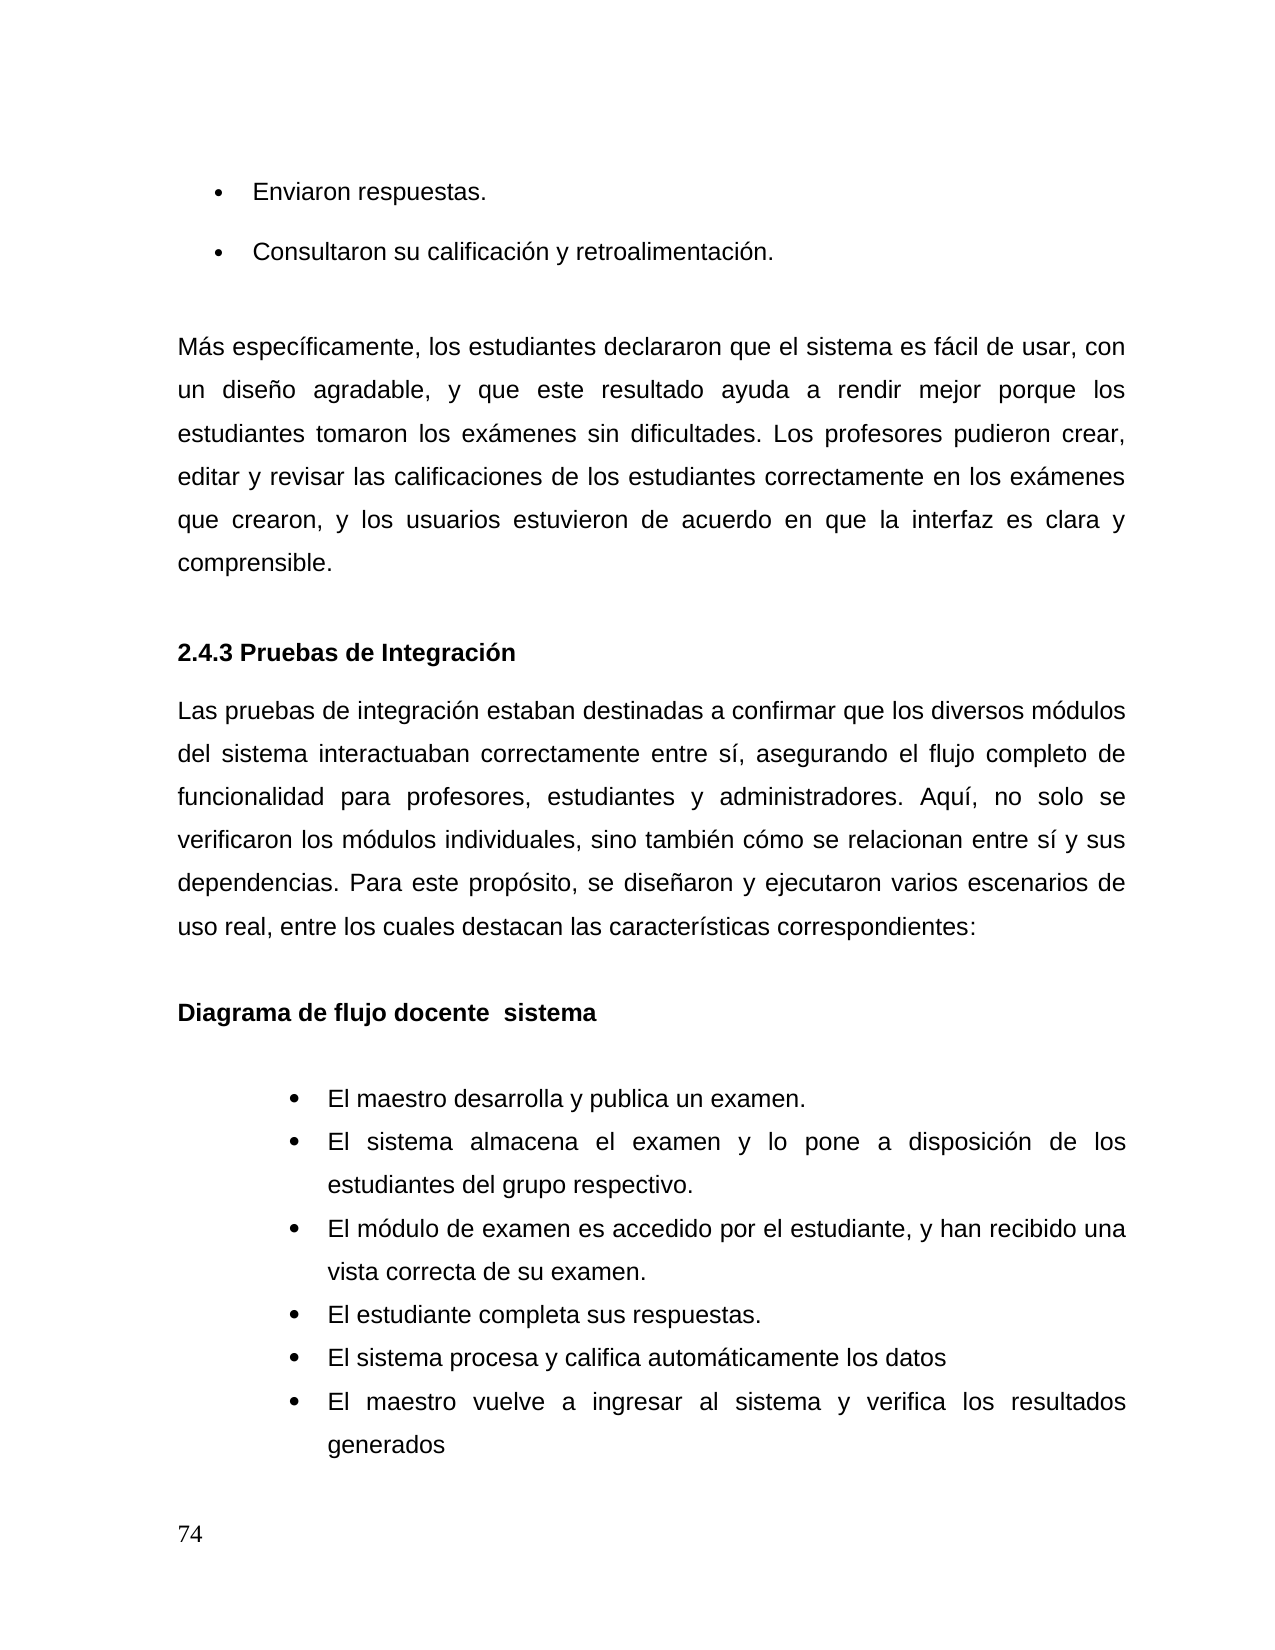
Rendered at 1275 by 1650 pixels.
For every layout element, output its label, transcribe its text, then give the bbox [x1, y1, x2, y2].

text Las pruebas de integración estaban destinadas a confirmar que los diversos módulos del sistema interactuaban correctamente entre sí, asegurando el flujo completo de funcionalidad para profesores, estudiantes y administradores. Aquí, no solo se verificaron los módulos individuales, sino también cómo se relacionan entre sí y sus dependencias. Para este propósito, se diseñaron y ejecutaron varios escenarios de uso real, entre los cuales destacan las características correspondientes: [177, 696, 1127, 940]
text Más específicamente, los estudiantes declararon que el sistema es fácil de usar, con un diseño agradable, y que este resultado ayuda a rendir mejor porque los estudiantes tomaron los exámenes sin dificultades. Los profesores pudieron crear, editar y revisar las calificaciones de los estudiantes correctamente en los exámenes que crearon, y los usuarios estuvieron de acuerdo en que la interfaz es clara y comprensible. [177, 332, 1127, 577]
list El sistema procesa y califica automáticamente los datos [290, 1343, 1127, 1372]
list Enviaron respuestas. [215, 177, 1127, 206]
list Consultaron su calificación y retroalimentación. [215, 237, 1127, 266]
list El maestro desarrolla y publica un examen. [290, 1084, 1127, 1113]
list El maestro vuelve a ingresar al sistema y verifica los resultados generados [290, 1386, 1127, 1458]
subtitle 2.4.3 Pruebas de Integración [177, 638, 1127, 667]
list El sistema almacena el examen y lo pone a disposición de los estudiantes del grupo respectivo. [290, 1127, 1127, 1199]
text Diagrama de flujo docente sistema [177, 998, 1127, 1027]
list El estudiante completa sus respuestas. [290, 1300, 1127, 1329]
list El módulo de examen es accedido por el estudiante, y han recibido una vista correcta de su examen. [290, 1214, 1127, 1286]
